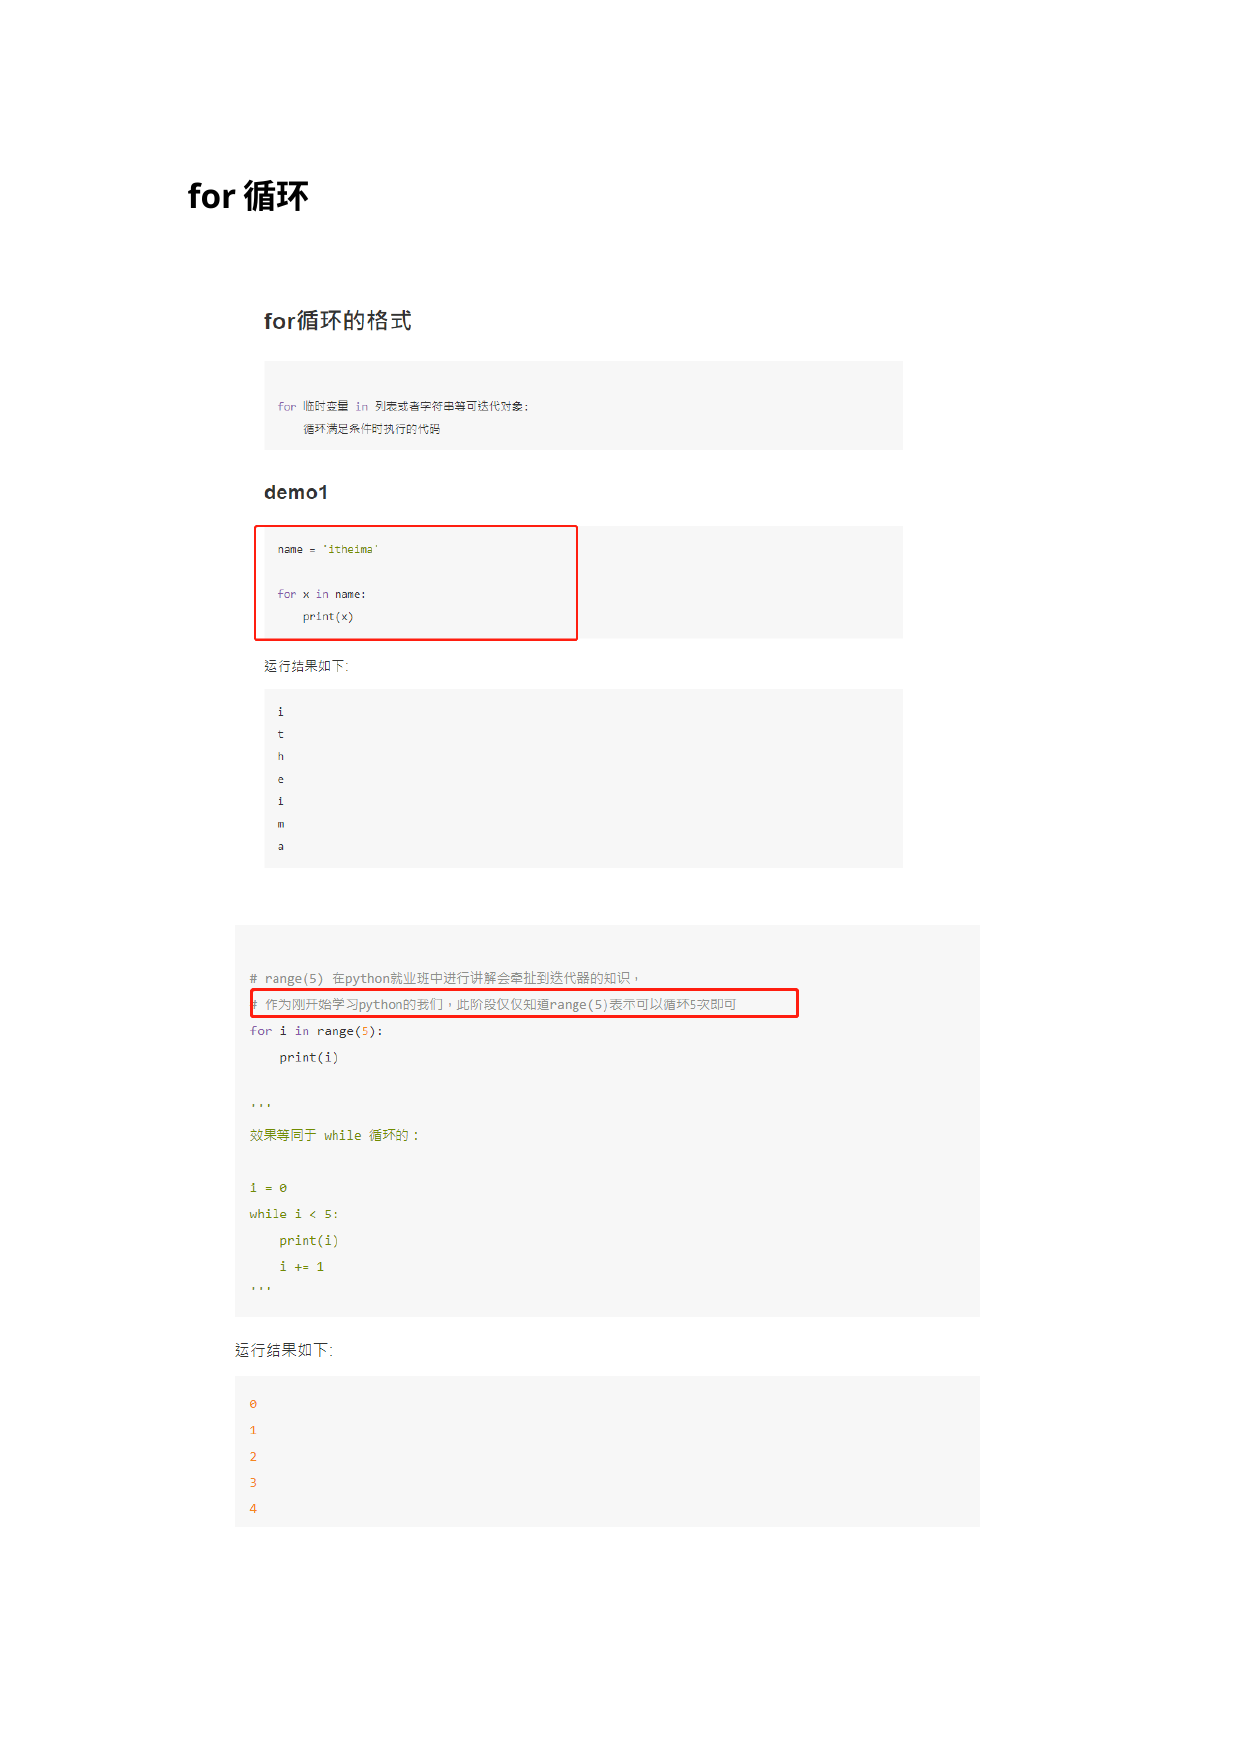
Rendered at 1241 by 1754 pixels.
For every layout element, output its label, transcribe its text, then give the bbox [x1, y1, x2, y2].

subtitle for循环 [187, 162, 1053, 227]
picture [187, 906, 1053, 1527]
picture [187, 289, 1053, 886]
